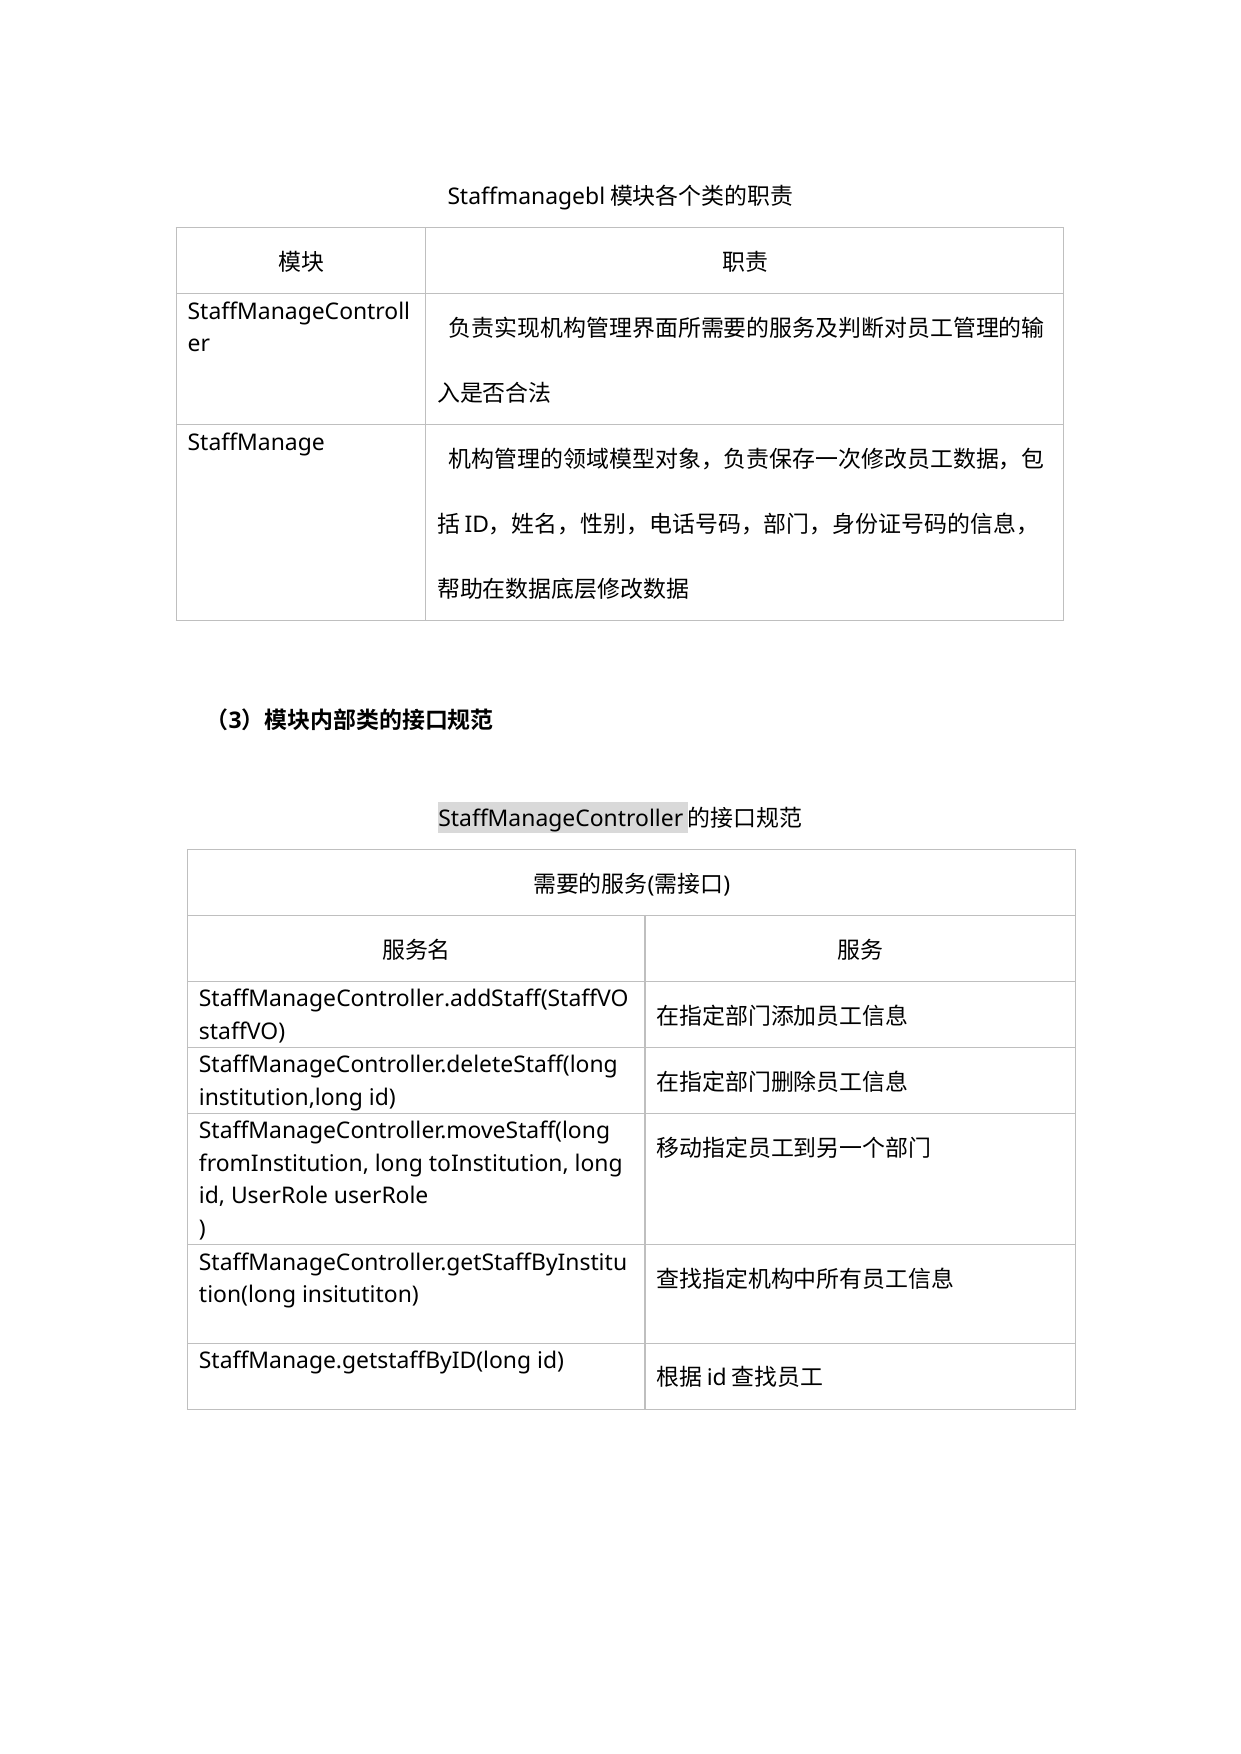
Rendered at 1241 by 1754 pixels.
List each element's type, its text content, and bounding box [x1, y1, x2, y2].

table_cell 在指定部门添加员工信息 [646, 982, 1075, 1047]
table_cell StaffManage [177, 425, 425, 620]
table_cell 服务名 [188, 916, 644, 981]
table_cell 在指定部门删除员工信息 [646, 1048, 1075, 1113]
table_cell StaffManageController [177, 294, 425, 424]
text Staffmanagebl模块各个类的职责 [187, 162, 1053, 227]
table_cell StaffManageController.deleteStaff(long institution,long id) [188, 1048, 644, 1113]
list （3）模块内部类的接口规范 [187, 686, 1053, 751]
table_cell 移动指定员工到另一个部门 [646, 1114, 1075, 1244]
table_header 需要的服务(需接口) [188, 850, 1075, 915]
text StaffManageController的接口规范 [187, 784, 1053, 849]
table_cell 机构管理的领域模型对象，负责保存一次修改员工数据，包括ID，姓名，性别，电话号码，部门，身份证号码的信息，帮助在数据底层修改数据 [426, 425, 1063, 620]
table_cell StaffManageController.moveStaff(long fromInstitution, long toInstitution, long id, UserRole userRole ) [188, 1114, 644, 1244]
table_cell 根据id查找员工 [646, 1344, 1075, 1408]
table_cell StaffManage.getstaffByID(long id) [188, 1344, 644, 1408]
table_cell StaffManageController.getStaffByInstitution(long insitutiton) [188, 1245, 644, 1342]
table_cell 服务 [646, 916, 1075, 981]
table_header 职责 [426, 228, 1063, 293]
table_cell 负责实现机构管理界面所需要的服务及判断对员工管理的输入是否合法 [426, 294, 1063, 424]
table_cell StaffManageController.addStaff(StaffVO staffVO) [188, 982, 644, 1047]
table_cell 查找指定机构中所有员工信息 [646, 1245, 1075, 1342]
table_header 模块 [177, 228, 425, 293]
